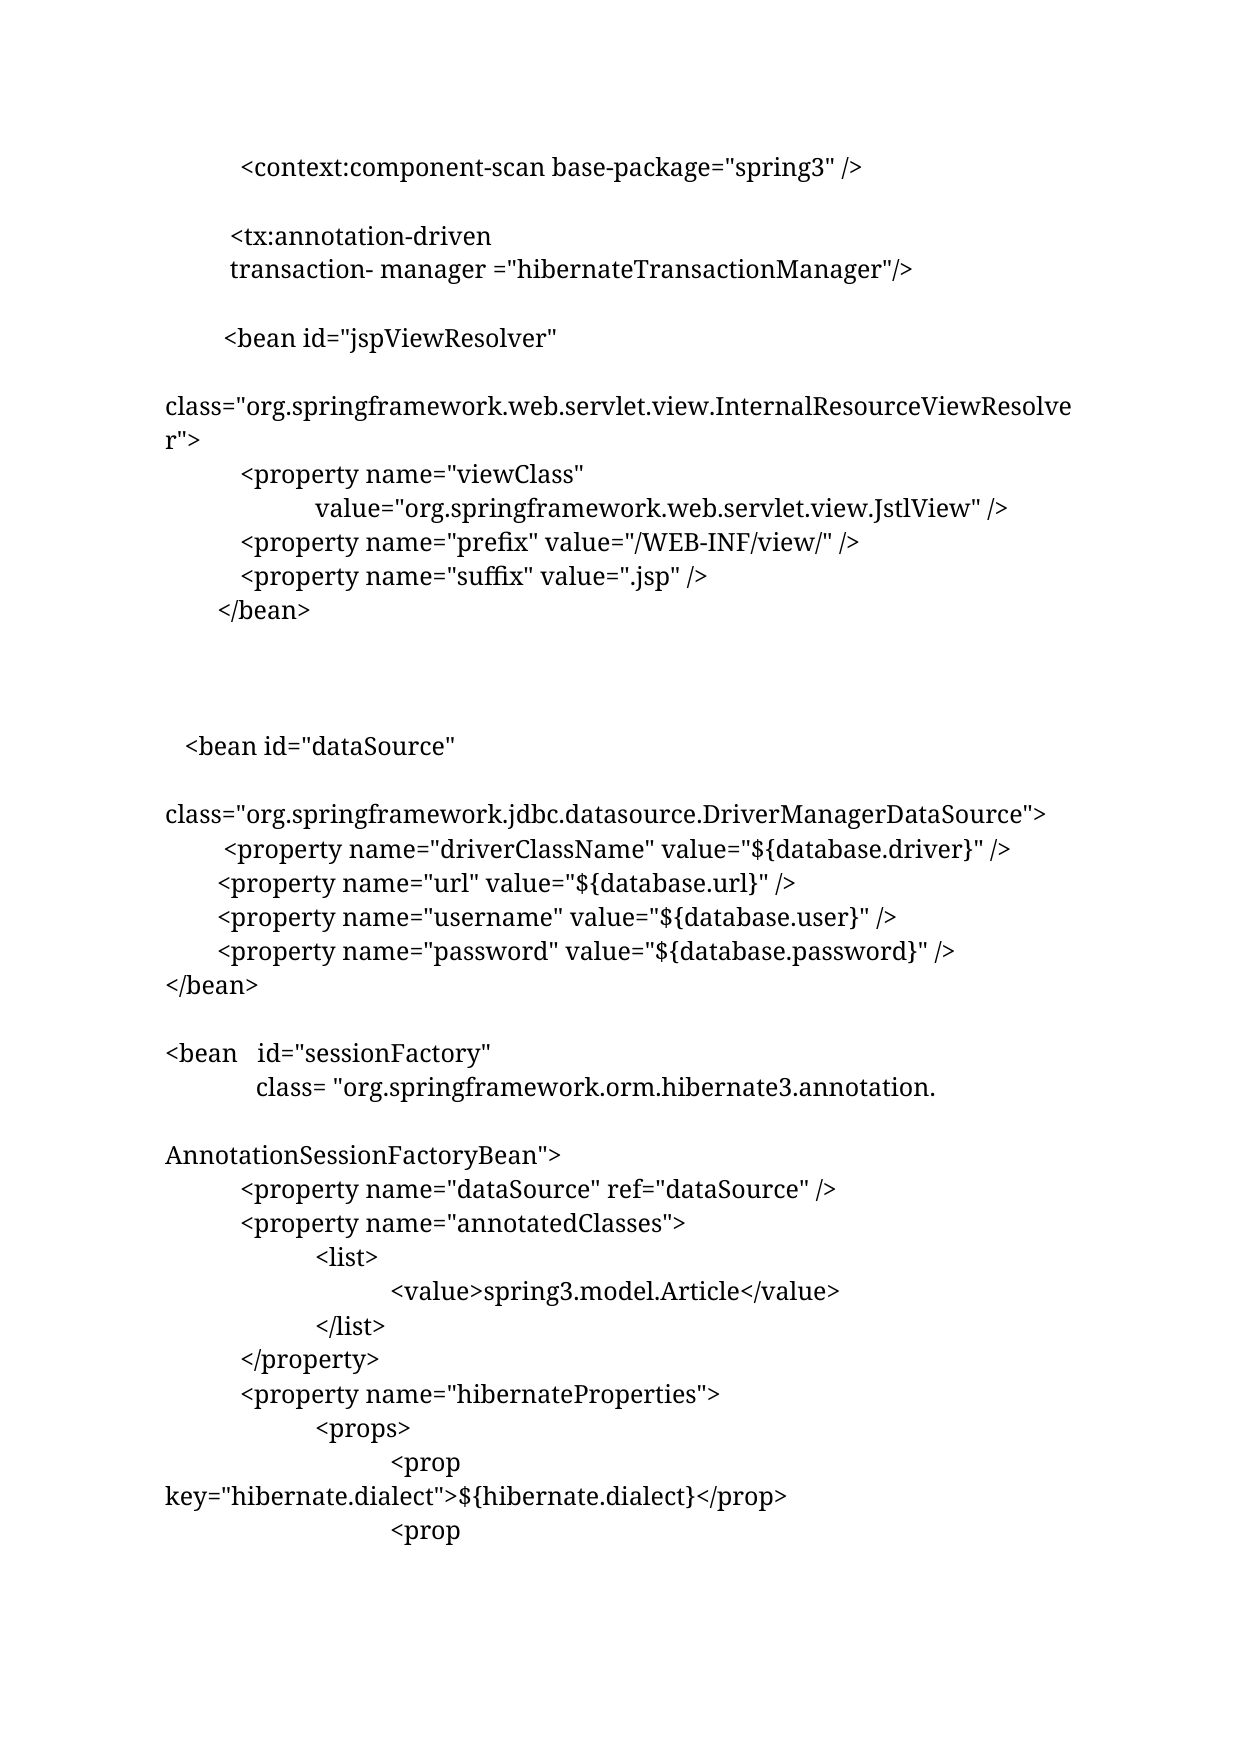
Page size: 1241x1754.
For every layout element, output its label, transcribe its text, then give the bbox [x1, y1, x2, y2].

text <list> [165, 1240, 1075, 1274]
text class="org.springframework.jdbc.datasource.DriverManagerDataSource"> [165, 763, 1075, 831]
text </bean> [165, 967, 1075, 1002]
text <property name="username" value="${database.user}" /> [165, 899, 1075, 933]
text <property name="dataSource" ref="dataSource" /> [165, 1172, 1075, 1206]
text </bean> [165, 593, 1075, 627]
text value="org.springframework.web.servlet.view.JstlView" /> [165, 491, 1075, 525]
text class= "org.springframework.orm.hibernate3.annotation. [165, 1070, 1075, 1104]
text </property> [165, 1342, 1075, 1376]
text <property name="driverClassName" value="${database.driver}" /> [165, 831, 1075, 865]
text AnnotationSessionFactoryBean"> [165, 1104, 1075, 1172]
text <bean id="dataSource" [165, 729, 1075, 763]
text <property name="suffix" value=".jsp" /> [165, 559, 1075, 593]
text <property name="url" value="${database.url}" /> [165, 865, 1075, 899]
text <prop key="hibernate.dialect">${hibernate.dialect}</prop> [165, 1444, 1075, 1512]
text <property name="hibernateProperties"> [165, 1376, 1075, 1410]
text <prop [165, 1512, 1075, 1547]
text <bean id="sessionFactory" [165, 1036, 1075, 1070]
text <property name="viewClass" [165, 457, 1075, 491]
text <value>spring3.model.Article</value> [165, 1274, 1075, 1308]
text <props> [165, 1410, 1075, 1444]
text <context:component-scan base-package="spring3" /> [165, 150, 1075, 184]
text class="org.springframework.web.servlet.view.InternalResourceViewResolver"> [165, 354, 1075, 457]
text <property name="annotatedClasses"> [165, 1206, 1075, 1240]
text <property name="prefix" value="/WEB-INF/view/" /> [165, 525, 1075, 559]
text </list> [165, 1308, 1075, 1342]
text <bean id="jspViewResolver" [165, 320, 1075, 354]
text <tx:annotation-driven [165, 218, 1075, 252]
text <property name="password" value="${database.password}" /> [165, 933, 1075, 967]
text transaction- manager ="hibernateTransactionManager"/> [165, 252, 1075, 286]
